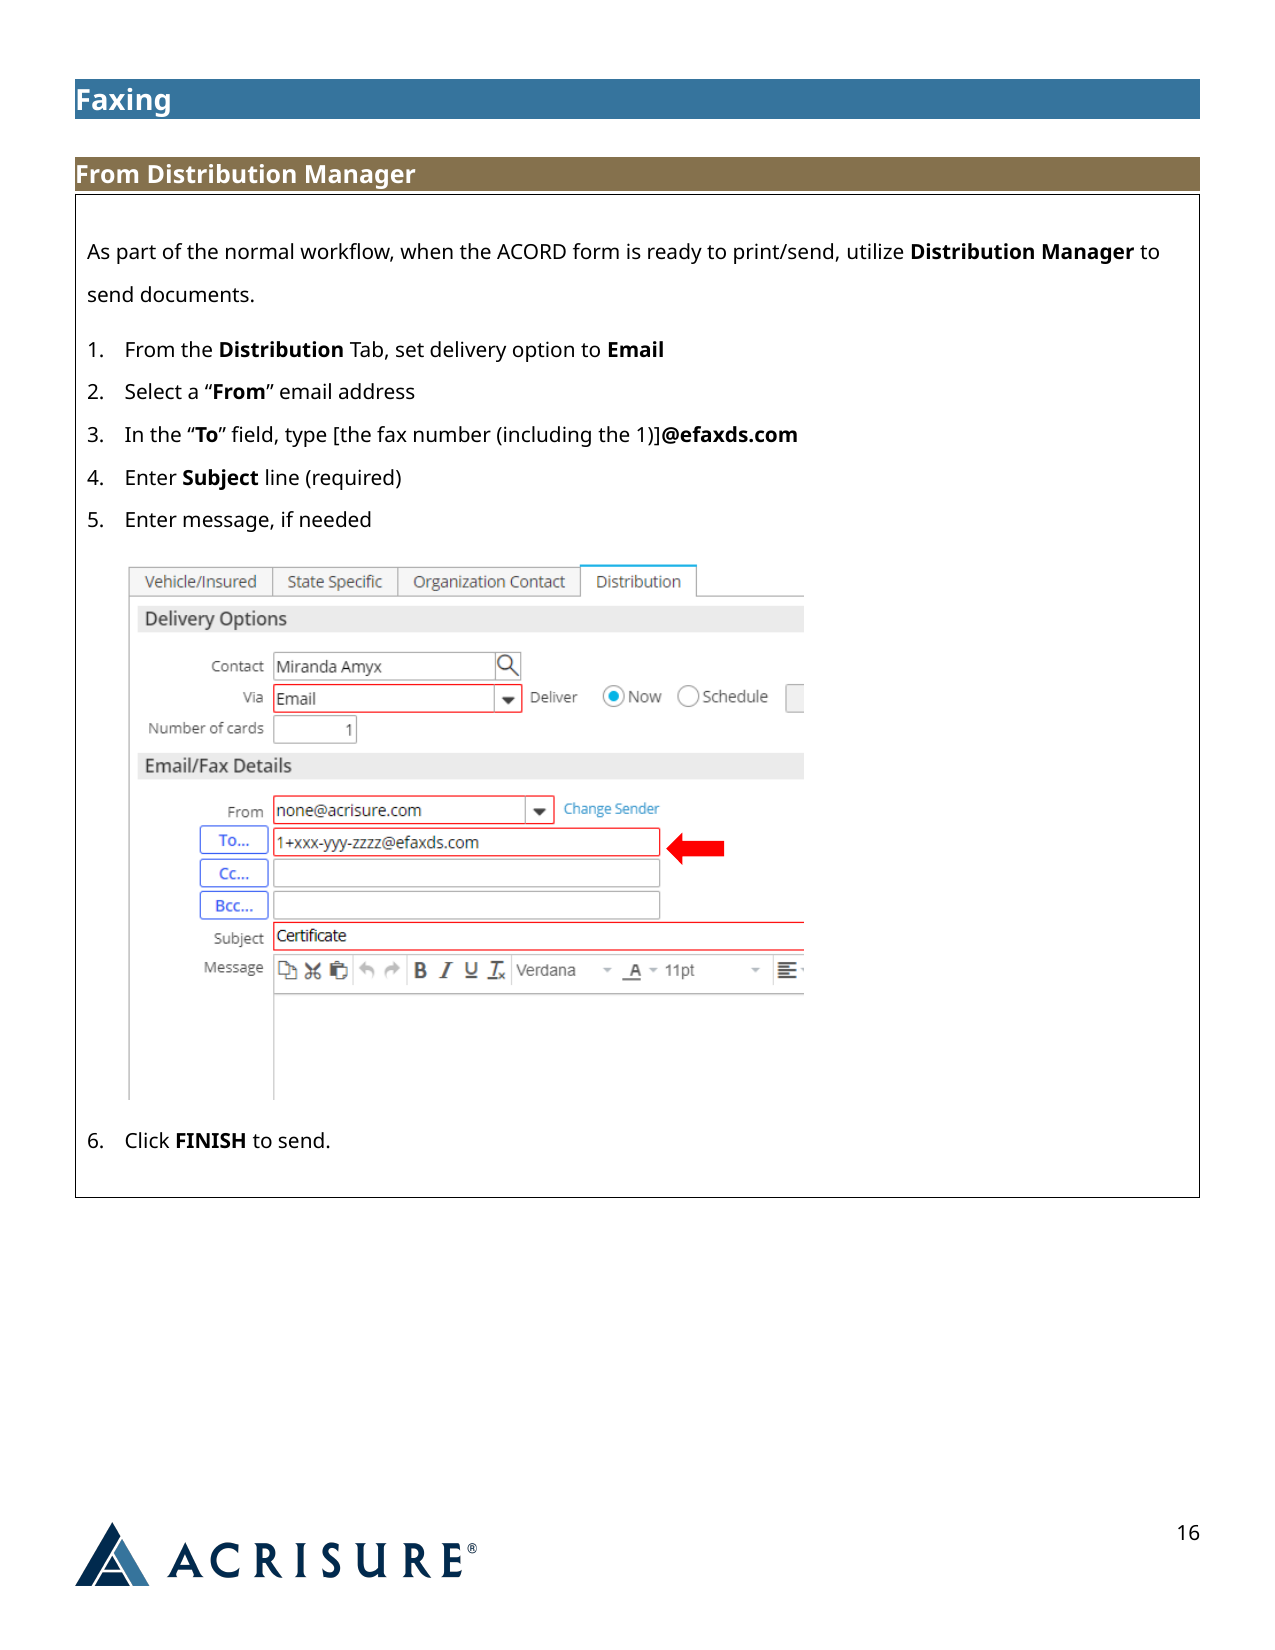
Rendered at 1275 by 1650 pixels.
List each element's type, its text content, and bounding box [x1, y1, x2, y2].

picture [75, 1522, 477, 1586]
picture [124, 560, 804, 1100]
subtitle From Distribution Manager [75, 157, 1200, 191]
table_header As part of the normal workflow, when the ACORD form is ready to print/send, utilize Distribution Manager to send documents. From the Distribution Tab, set delivery option to Email Select a “From” email address In the “To” field, type [the fax number (including the 1)]@efaxds.com Enter Subject line (required) Enter message, if needed Click FINISH to send. [76, 195, 1199, 1197]
subtitle Faxing [75, 79, 1200, 119]
